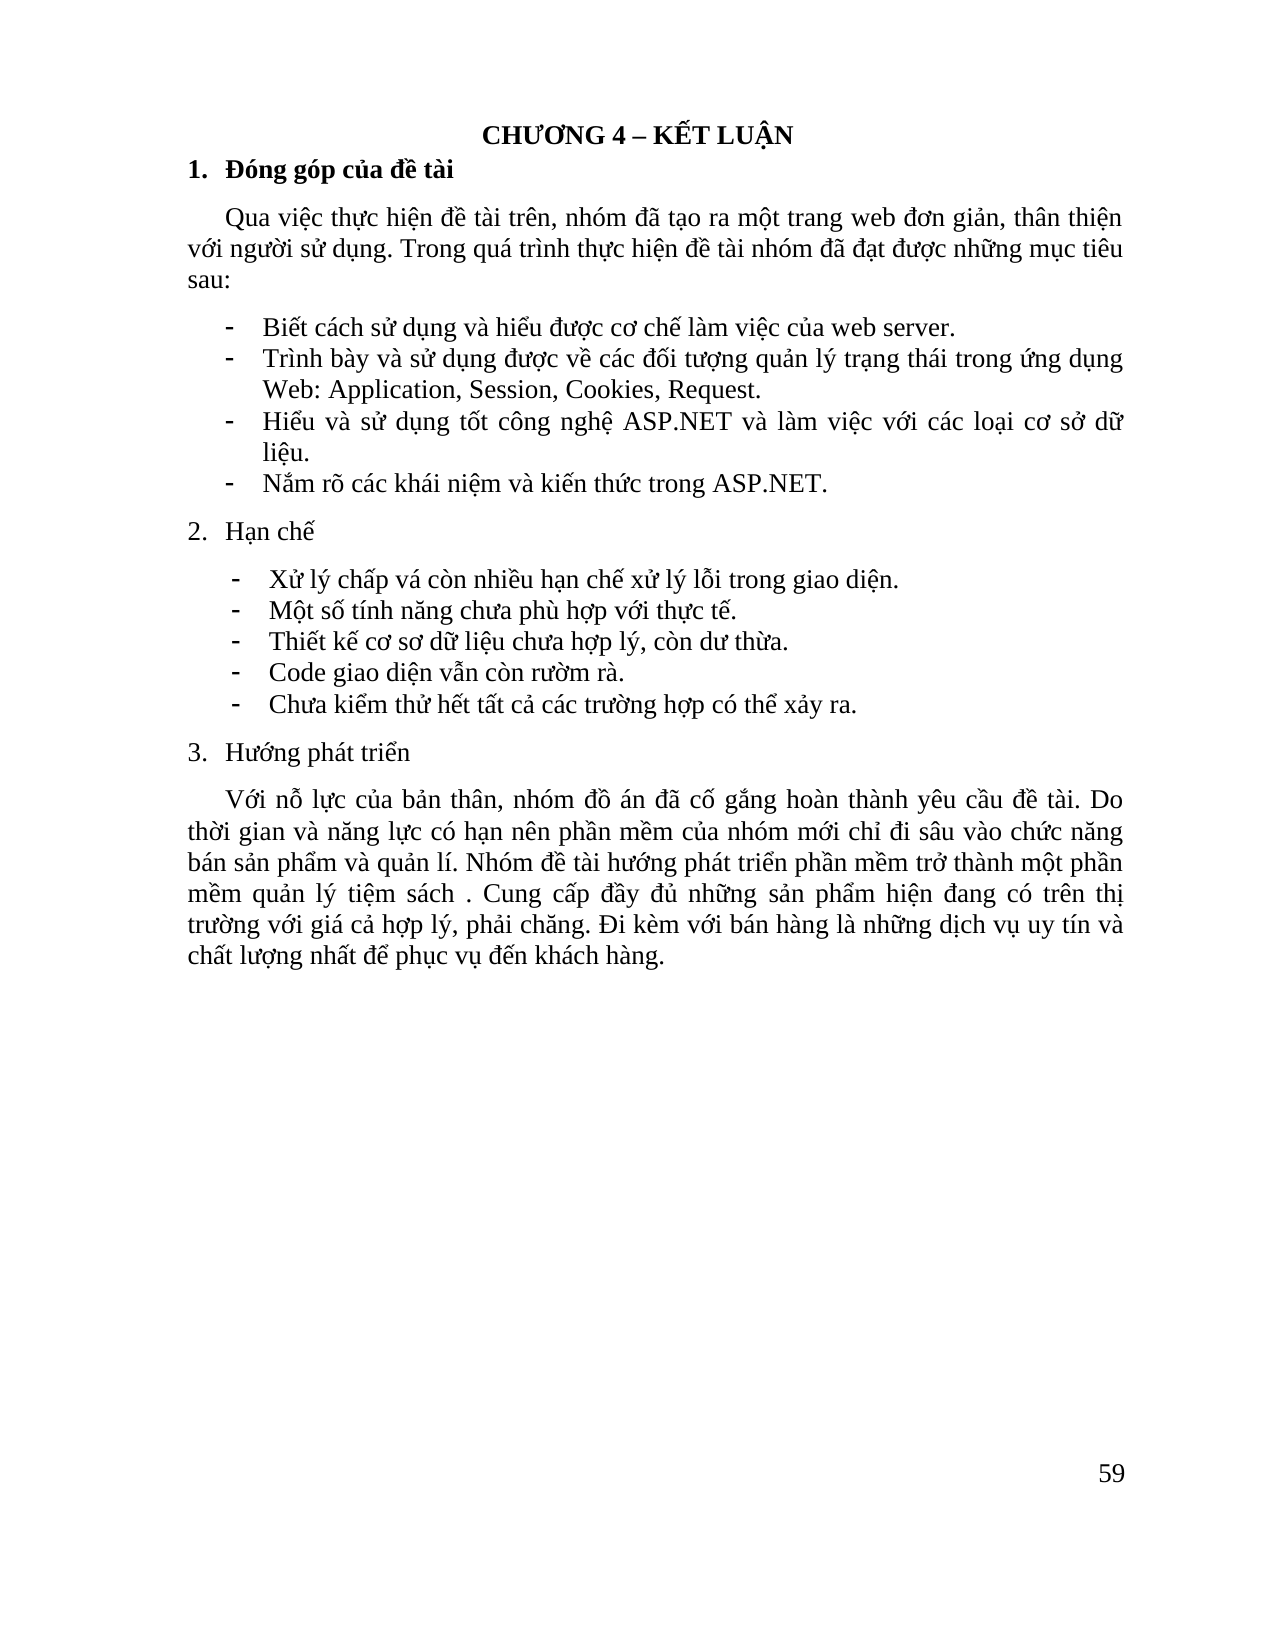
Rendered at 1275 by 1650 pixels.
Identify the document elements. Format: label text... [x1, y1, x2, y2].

text Với nỗ lực của bản thân, nhóm đồ án đã cố gắng hoàn thành yêu cầu đề tài. Do thời gian và năng lực có hạn nên phần mềm của nhóm mới chỉ đi sâu vào chức năng bán sản phẩm và quản lí. Nhóm đề tài hướng phát triển phần mềm trở thành một phần mềm quản lý tiệm sách . Cung cấp đầy đủ những sản phẩm hiện đang có trên thị trường với giá cả hợp lý, phải chăng. Đi kèm với bán hàng là những dịch vụ uy tín và chất lượng nhất để phục vụ đến khách hàng. [187, 783, 1125, 970]
list Chưa kiểm thử hết tất cả các trường hợp có thể xảy ra. [231, 688, 1125, 719]
list Xử lý chấp vá còn nhiều hạn chế xử lý lỗi trong giao diện. [231, 563, 1125, 594]
subtitle CHƯƠNG 4 – KẾT LUẬN [150, 119, 1125, 151]
list Hướng phát triển [187, 736, 1125, 767]
list Một số tính năng chưa phù hợp với thực tế. [231, 594, 1125, 625]
list Biết cách sử dụng và hiểu được cơ chế làm việc của web server. [225, 311, 1125, 342]
list Thiết kế cơ sơ dữ liệu chưa hợp lý, còn dư thừa. [231, 625, 1125, 656]
list Đóng góp của đề tài [187, 153, 1125, 184]
list Code giao diện vẫn còn rườm rà. [231, 656, 1125, 688]
list Nắm rõ các khái niệm và kiến thức trong ASP.NET. [225, 467, 1125, 498]
list Hiểu và sử dụng tốt công nghệ ASP.NET và làm việc với các loại cơ sở dữ liệu. [225, 404, 1125, 467]
list Trình bày và sử dụng được về các đối tượng quản lý trạng thái trong ứng dụng Web: Application, Session, Cookies, Request. [225, 342, 1125, 404]
text Qua việc thực hiện đề tài trên, nhóm đã tạo ra một trang web đơn giản, thân thiện với người sử dụng. Trong quá trình thực hiện đề tài nhóm đã đạt được những mục tiêu sau: [187, 201, 1125, 294]
list Hạn chế [187, 515, 1125, 546]
